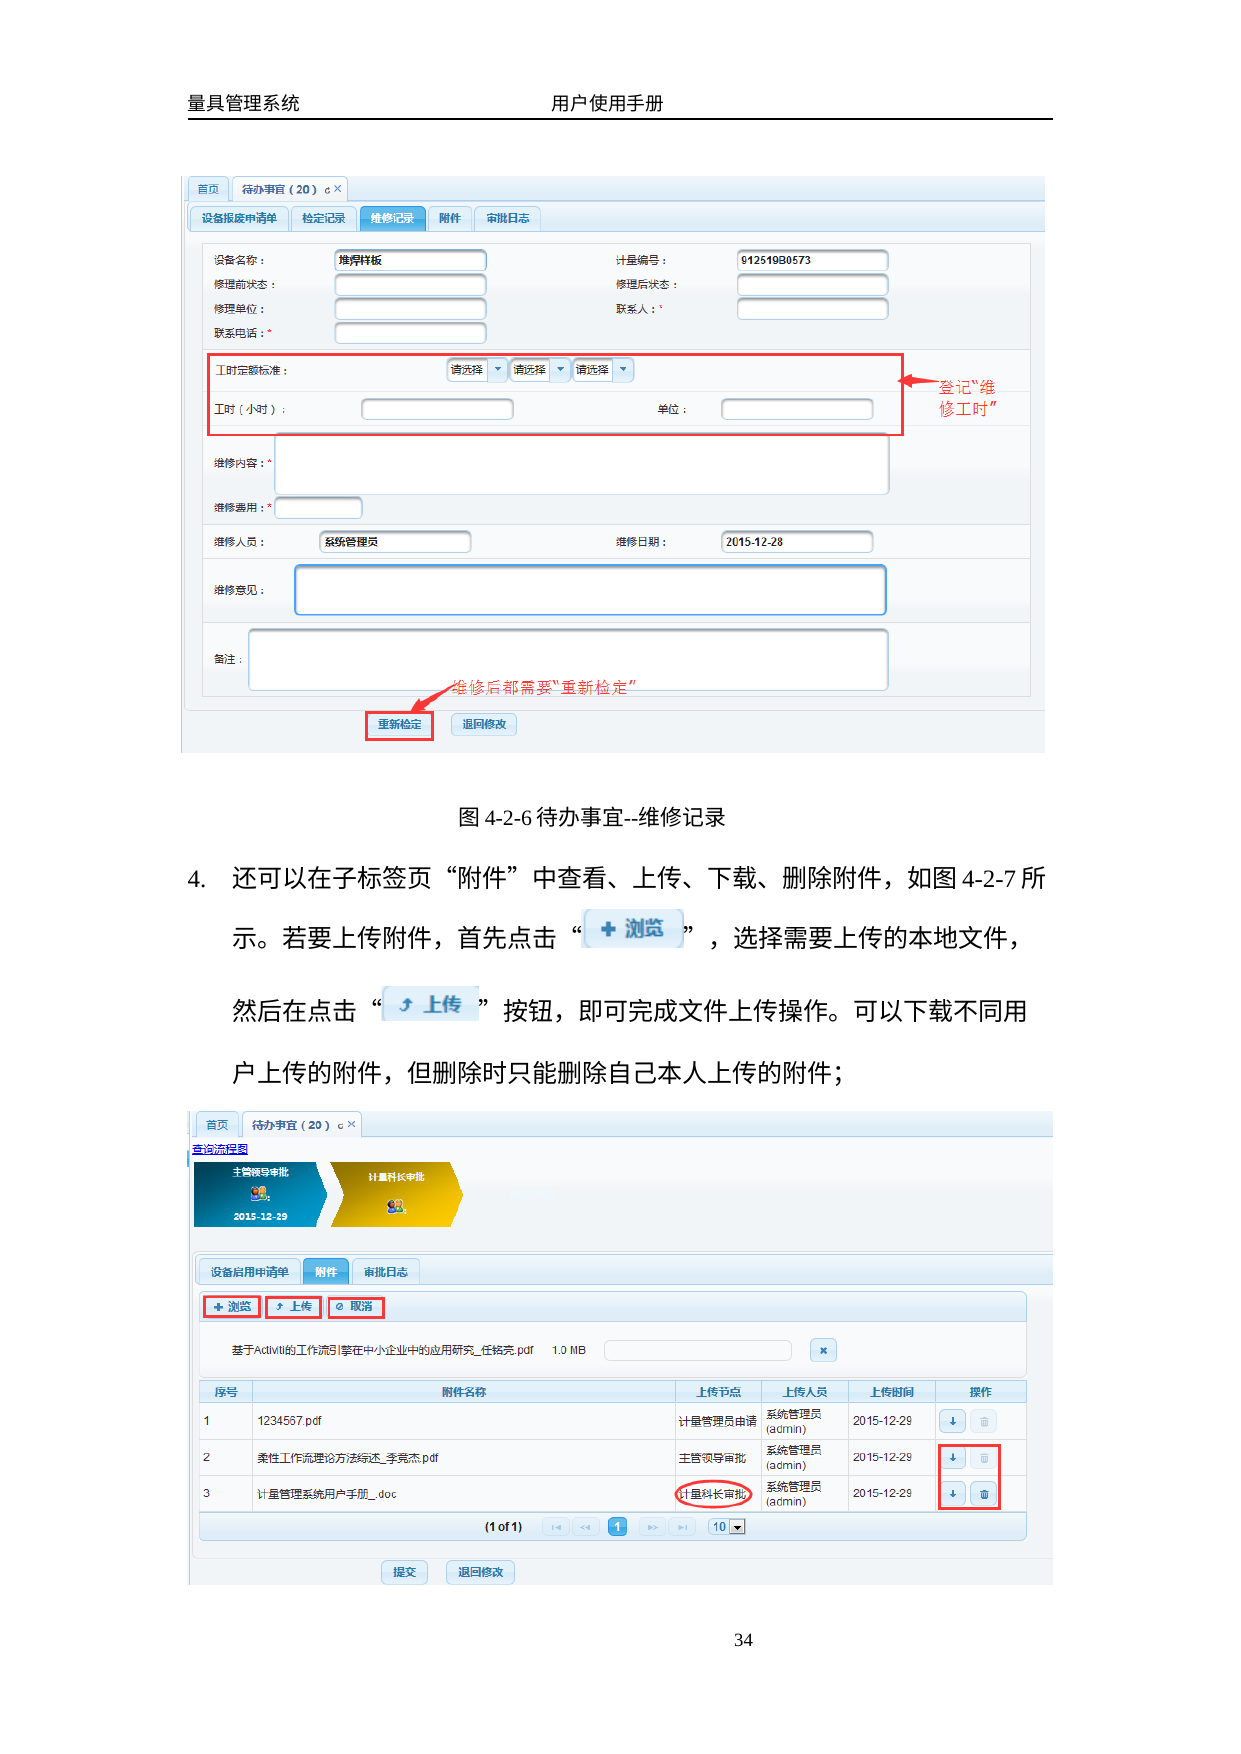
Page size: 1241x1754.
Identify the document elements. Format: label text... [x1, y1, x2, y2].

picture [581, 909, 684, 948]
list 还可以在子标签页“附件”中查看、上传、下载、删除附件，如图4-2-7所示。若要上传附件，首先点击“”，选择需要上传的本地文件，然后在点击“”按钮，即可完成文件上传操作。可以下载不同用户上传的附件，但删除时只能删除自己本人上传的附件； [187, 844, 1053, 1104]
picture [187, 1111, 1053, 1585]
text 图4-2-6待办事宜--维修记录 [131, 799, 1053, 832]
picture [181, 176, 1045, 753]
picture [381, 986, 479, 1021]
